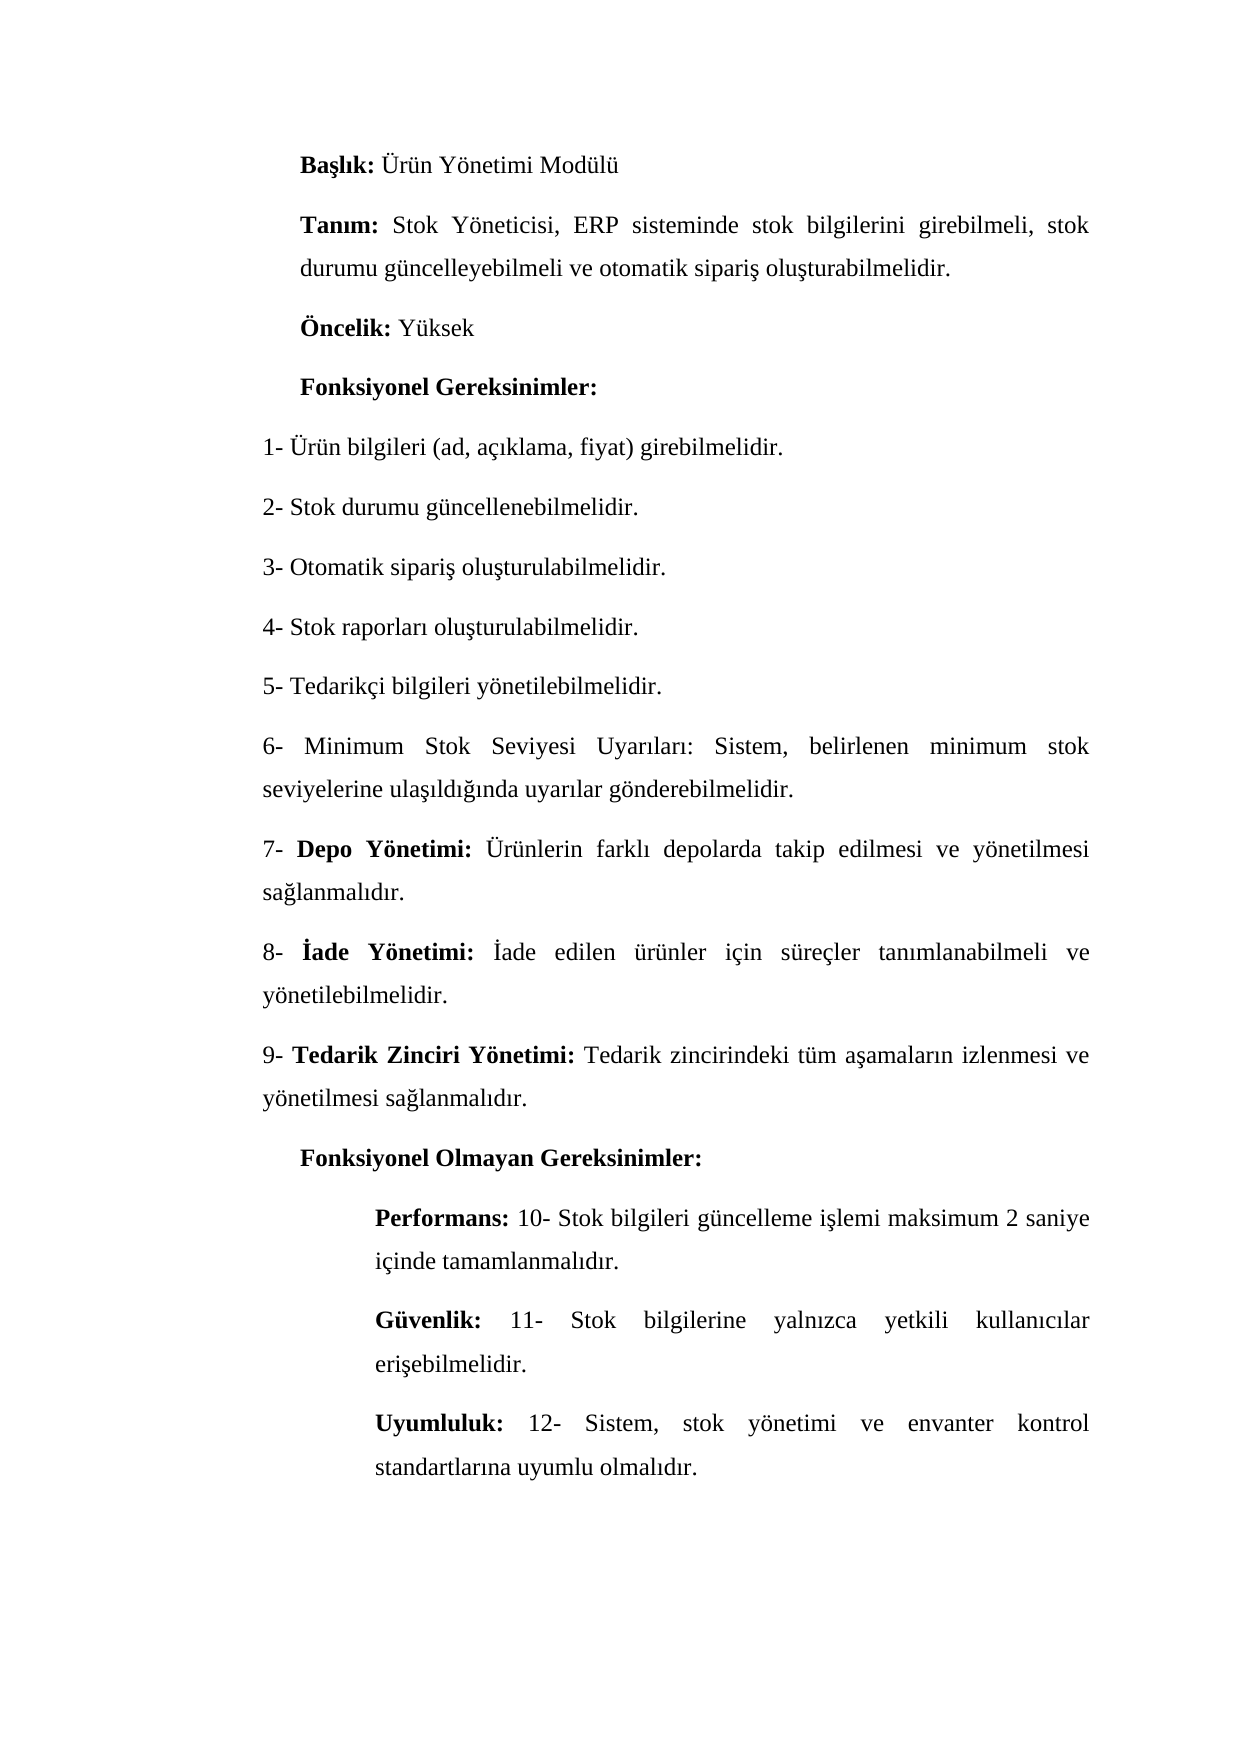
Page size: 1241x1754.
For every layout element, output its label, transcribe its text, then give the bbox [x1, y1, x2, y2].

text Uyumluluk: 12- Sistem, stok yönetimi ve envanter kontrol standartlarına uyumlu olmalıdır. [375, 1408, 1090, 1480]
text 1- Ürün bilgileri (ad, açıklama, fiyat) girebilmelidir. [262, 432, 1090, 461]
text Öncelik: Yüksek [300, 313, 1090, 341]
text 4- Stok raporları oluşturulabilmelidir. [262, 612, 1090, 640]
text Fonksiyonel Gereksinimler: [300, 372, 1090, 401]
text 7- Depo Yönetimi: Ürünlerin farklı depolarda takip edilmesi ve yönetilmesi sağlanmalıdır. [262, 834, 1090, 906]
text Performans: 10- Stok bilgileri güncelleme işlemi maksimum 2 saniye içinde tamamlanmalıdır. [375, 1203, 1090, 1274]
text 5- Tedarikçi bilgileri yönetilebilmelidir. [262, 671, 1090, 700]
text 3- Otomatik sipariş oluşturulabilmelidir. [262, 552, 1090, 581]
text Tanım: Stok Yöneticisi, ERP sisteminde stok bilgilerini girebilmeli, stok durumu güncelleyebilmeli ve otomatik sipariş oluşturabilmelidir. [300, 210, 1090, 282]
text 9- Tedarik Zinciri Yönetimi: Tedarik zincirindeki tüm aşamaların izlenmesi ve yönetilmesi sağlanmalıdır. [262, 1040, 1090, 1112]
text Güvenlik: 11- Stok bilgilerine yalnızca yetkili kullanıcılar erişebilmelidir. [375, 1306, 1090, 1377]
text 8- İade Yönetimi: İade edilen ürünler için süreçler tanımlanabilmeli ve yönetilebilmelidir. [262, 937, 1090, 1009]
text 6- Minimum Stok Seviyesi Uyarıları: Sistem, belirlenen minimum stok seviyelerine ulaşıldığında uyarılar gönderebilmelidir. [262, 731, 1090, 803]
text Fonksiyonel Olmayan Gereksinimler: [300, 1143, 1090, 1172]
text Başlık: Ürün Yönetimi Modülü [300, 150, 1090, 179]
text 2- Stok durumu güncellenebilmelidir. [262, 492, 1090, 521]
